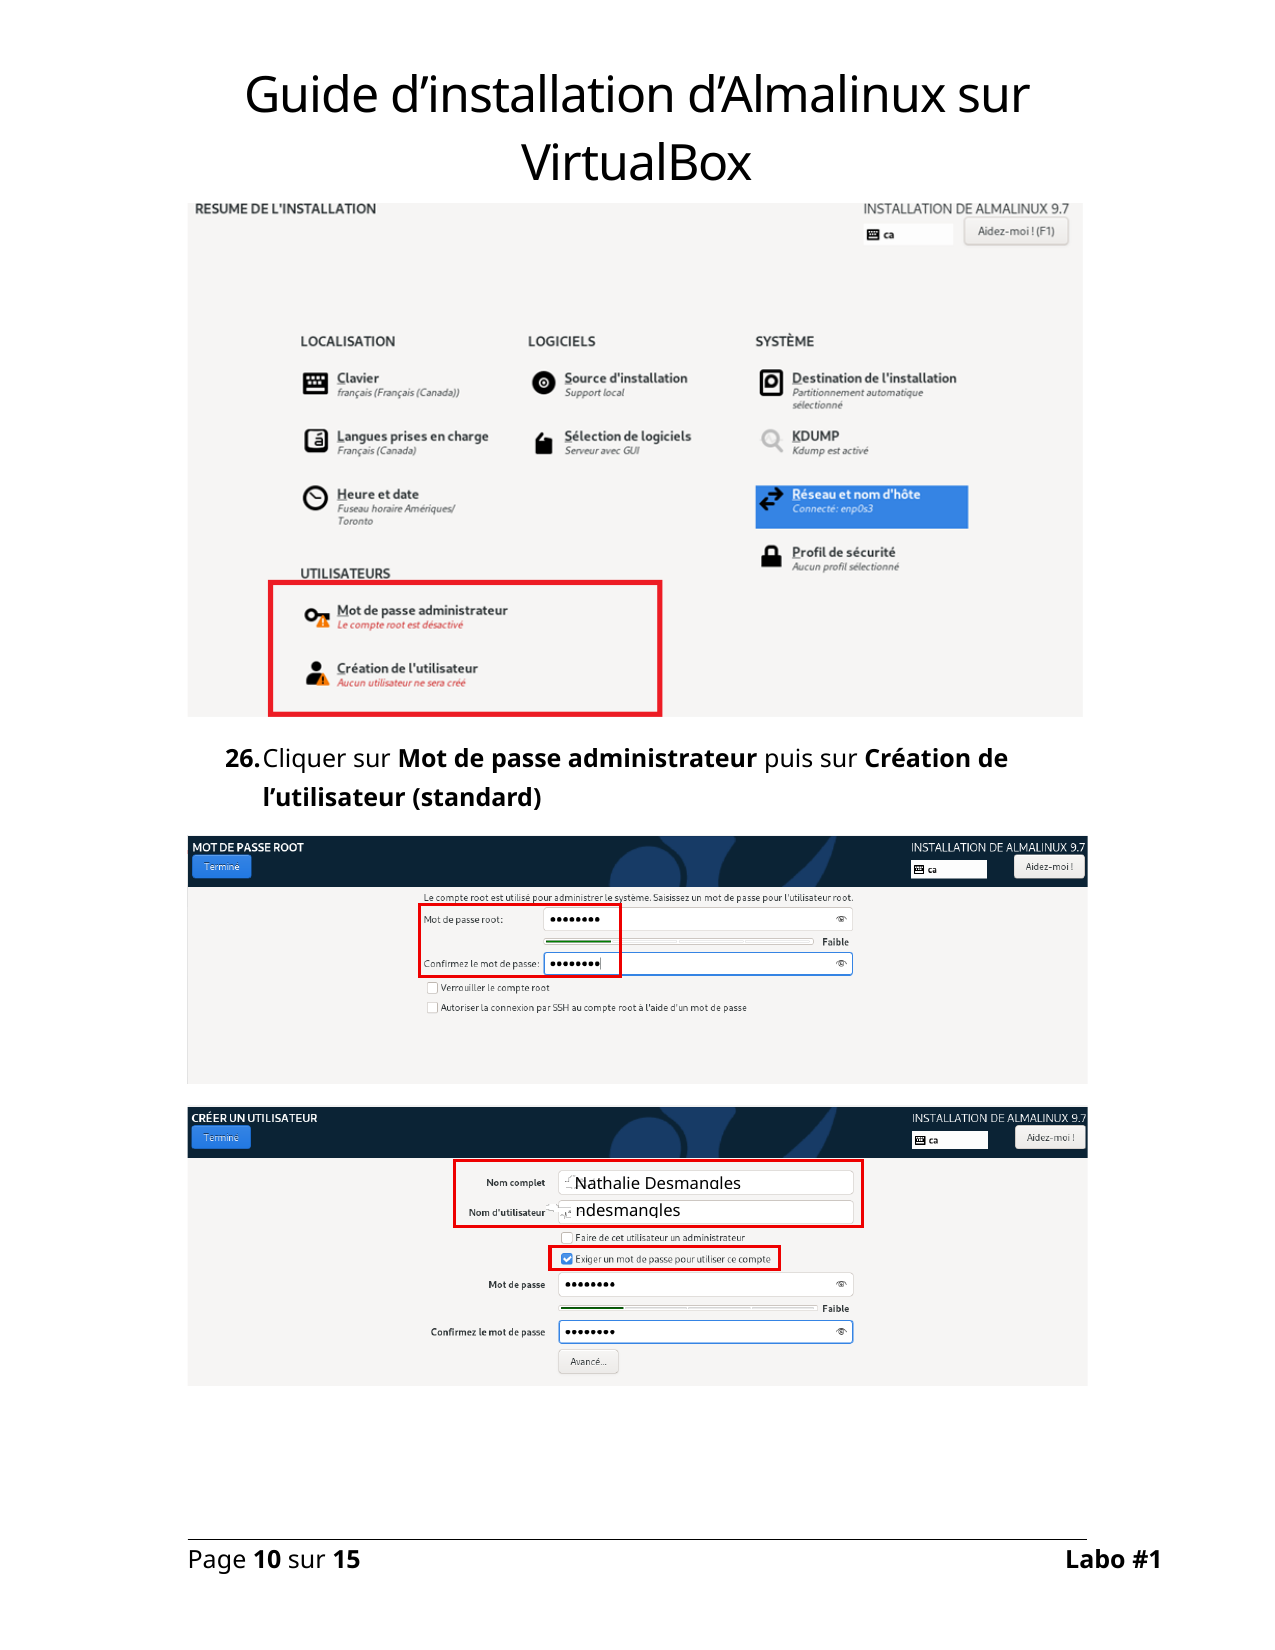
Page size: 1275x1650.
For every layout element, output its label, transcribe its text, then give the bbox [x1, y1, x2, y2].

picture [187, 1105, 1088, 1386]
picture [187, 203, 1088, 719]
picture [187, 835, 1088, 1084]
list Cliquer sur Mot de passe administrateur puis sur Création de l’utilisateur (standard) [225, 740, 1087, 814]
